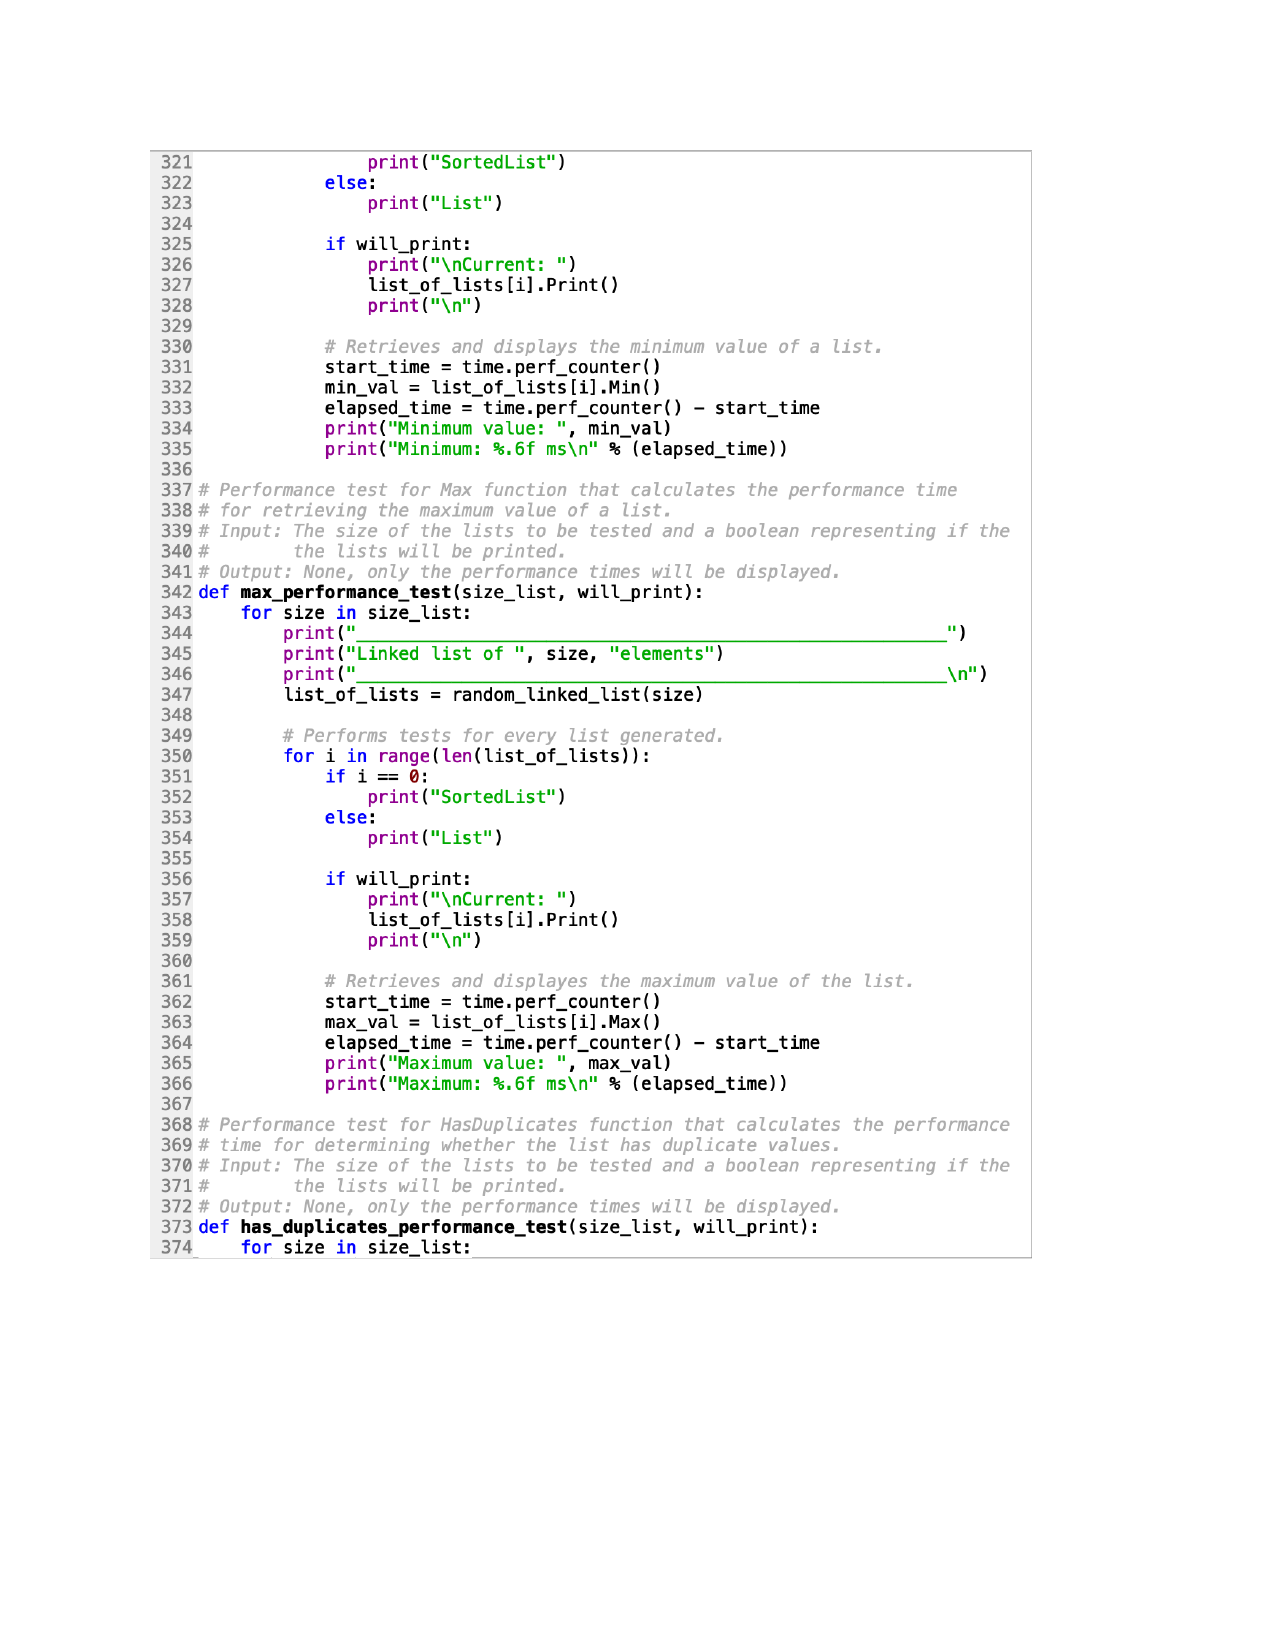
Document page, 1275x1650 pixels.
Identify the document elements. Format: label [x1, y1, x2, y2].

picture [150, 150, 1032, 1259]
